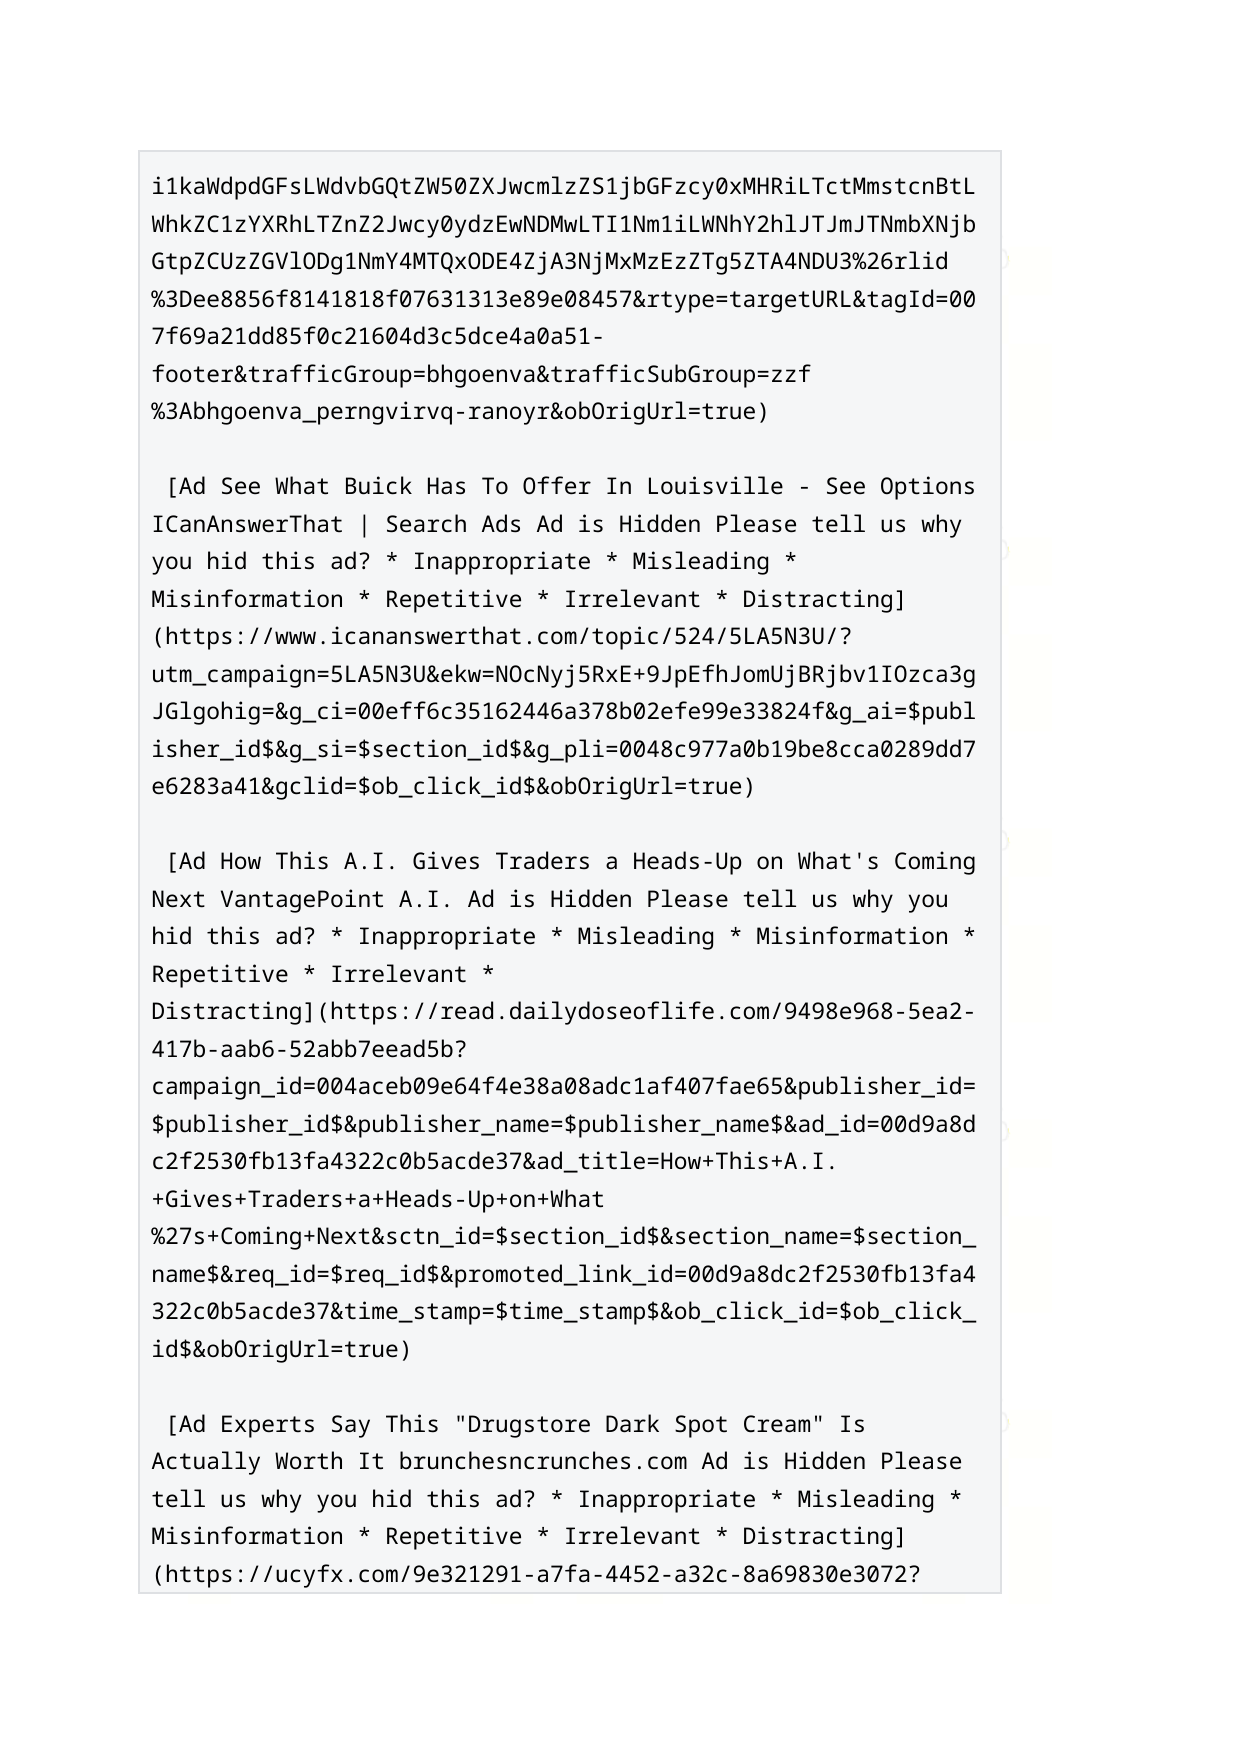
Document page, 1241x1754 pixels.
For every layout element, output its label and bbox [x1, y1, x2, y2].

table_header [140, 152, 1000, 1592]
picture [188, 150, 1052, 1604]
